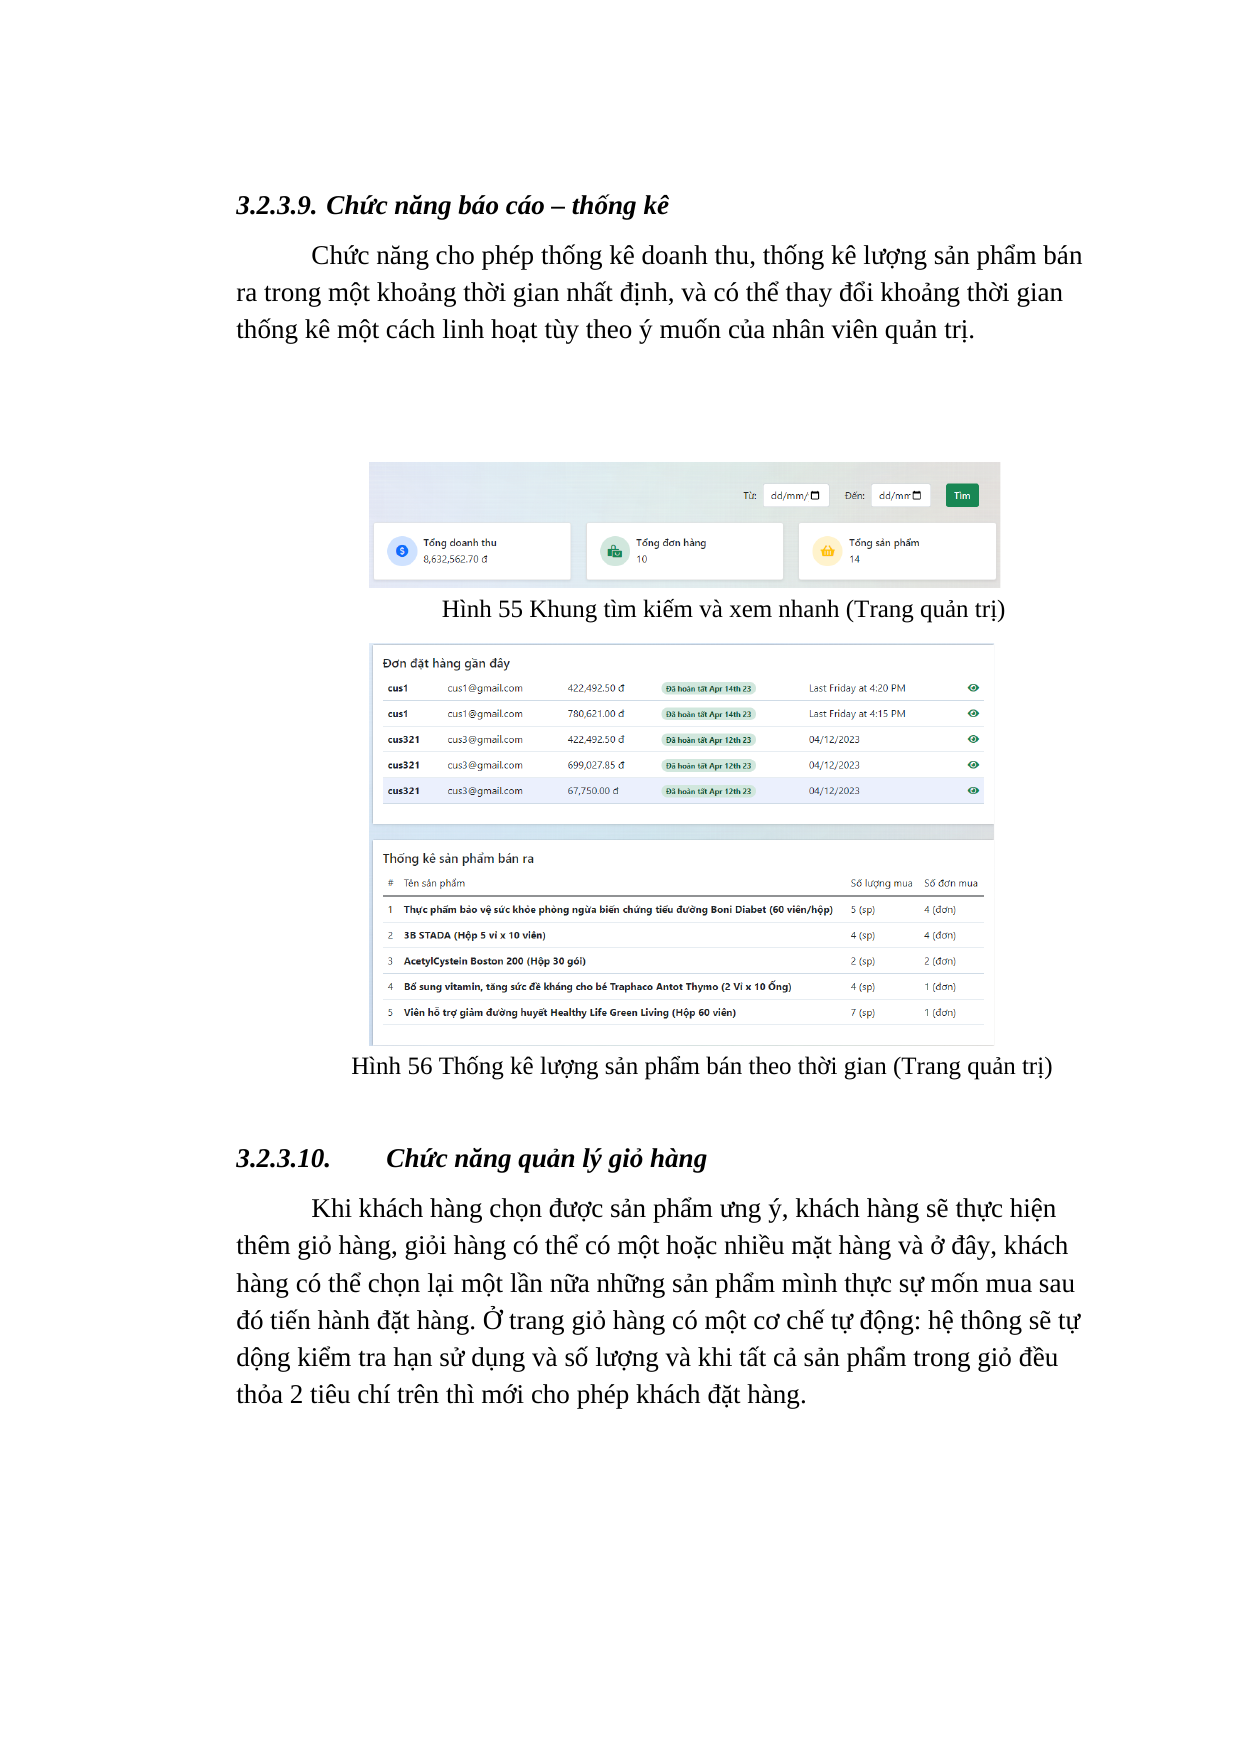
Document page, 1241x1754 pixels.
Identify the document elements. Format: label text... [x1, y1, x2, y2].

picture [369, 643, 995, 1046]
text Hình Thống kê lượng sản phẩm bán theo thời gian (Trang quản trị) [236, 1051, 1092, 1080]
text Hình Khung tìm kiếm và xem nhanh (Trang quản trị) [236, 594, 1092, 623]
text Chức năng cho phép thống kê doanh thu, thống kê lượng sản phẩm bán ra trong một khoảng thời gian nhất định, và có thể thay đổi khoảng thời gian thống kê một cách linh hoạt tùy theo ý muốn của nhân viên quản trị. [236, 239, 1092, 345]
subtitle Chức năng báo cáo – thống kê [236, 189, 1092, 220]
subtitle Chức năng quản lý giỏ hàng [236, 1142, 1092, 1173]
picture [369, 462, 1001, 588]
text Khi khách hàng chọn được sản phẩm ưng ý, khách hàng sẽ thực hiện thêm giỏ hàng, giỏi hàng có thể có một hoặc nhiều mặt hàng và ở đây, khách hàng có thể chọn lại một lần nữa những sản phẩm mình thực sự mốn mua sau đó tiến hành đặt hàng. Ở trang giỏ hàng có một cơ chế tự động: hệ thông sẽ tự dộng kiểm tra hạn sử dụng và số lượng và khi tất cả sản phẩm trong giỏ đều thỏa 2 tiêu chí trên thì mới cho phép khách đặt hàng. [236, 1192, 1092, 1410]
